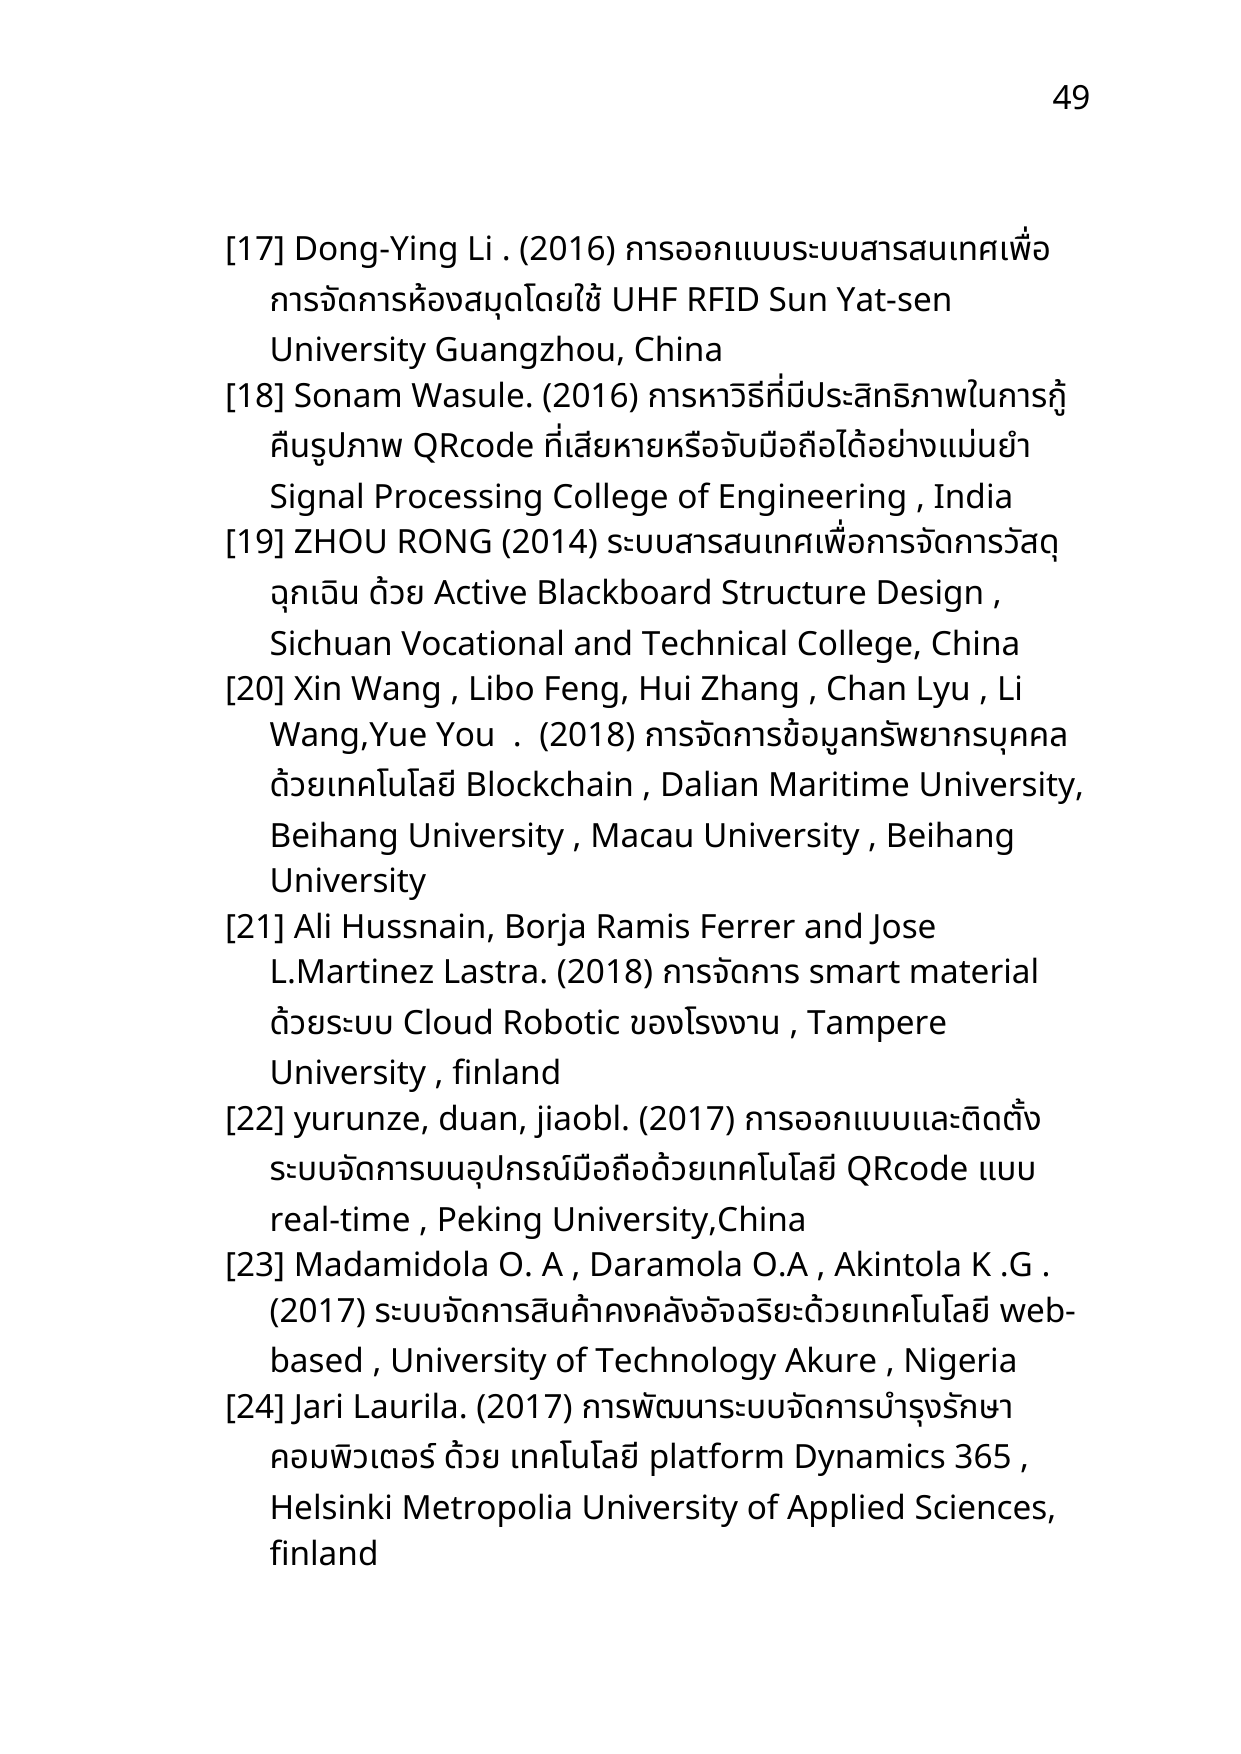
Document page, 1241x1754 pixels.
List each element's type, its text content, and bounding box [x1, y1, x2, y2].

text [18] Sonam Wasule. (2016) การหาวิธีที่มีประสิทธิภาพในการกู้คืนรูปภาพ QRcode ที่เสียหายหรือจับมือถือได้อย่างแม่นยำ Signal Processing College of Engineering , India [225, 372, 1090, 518]
text [22] yurunze, duan, jiaobl. (2017) การออกแบบและติดตั้งระบบจัดการบนอุปกรณ์มือถือด้วยเทคโนโลยี QRcode แบบ real-time , Peking University,China [225, 1094, 1090, 1241]
text [17] Dong-Ying Li . (2016) การออกแบบระบบสารสนเทศเพื่อการจัดการห้องสมุดโดยใช้ UHF RFID Sun Yat-sen University Guangzhou, China [225, 225, 1090, 372]
text [21] Ali Hussnain, Borja Ramis Ferrer and Jose L.Martinez Lastra. (2018) การจัดการ smart material ด้วยระบบ Cloud Robotic ของโรงงาน , Tampere University , finland [225, 902, 1090, 1094]
text [20] Xin Wang , Libo Feng, Hui Zhang , Chan Lyu , Li Wang,Yue You . (2018) การจัดการข้อมูลทรัพยากรบุคคลด้วยเทคโนโลยี Blockchain , Dalian Maritime University, Beihang University , Macau University , Beihang University [225, 665, 1090, 902]
text [19] ZHOU RONG (2014) ระบบสารสนเทศเพื่อการจัดการวัสดุฉุกเฉิน ด้วย Active Blackboard Structure Design , Sichuan Vocational and Technical College, China [225, 518, 1090, 665]
text [23] Madamidola O. A , Daramola O.A , Akintola K .G . (2017) ระบบจัดการสินค้าคงคลังอัจฉริยะด้วยเทคโนโลยี web-based , University of Technology Akure , Nigeria [225, 1241, 1090, 1383]
text [24] Jari Laurila. (2017) การพัฒนาระบบจัดการบำรุงรักษาคอมพิวเตอร์ ด้วย เทคโนโลยี platform Dynamics 365 , Helsinki Metropolia University of Applied Sciences, finland [225, 1383, 1090, 1575]
